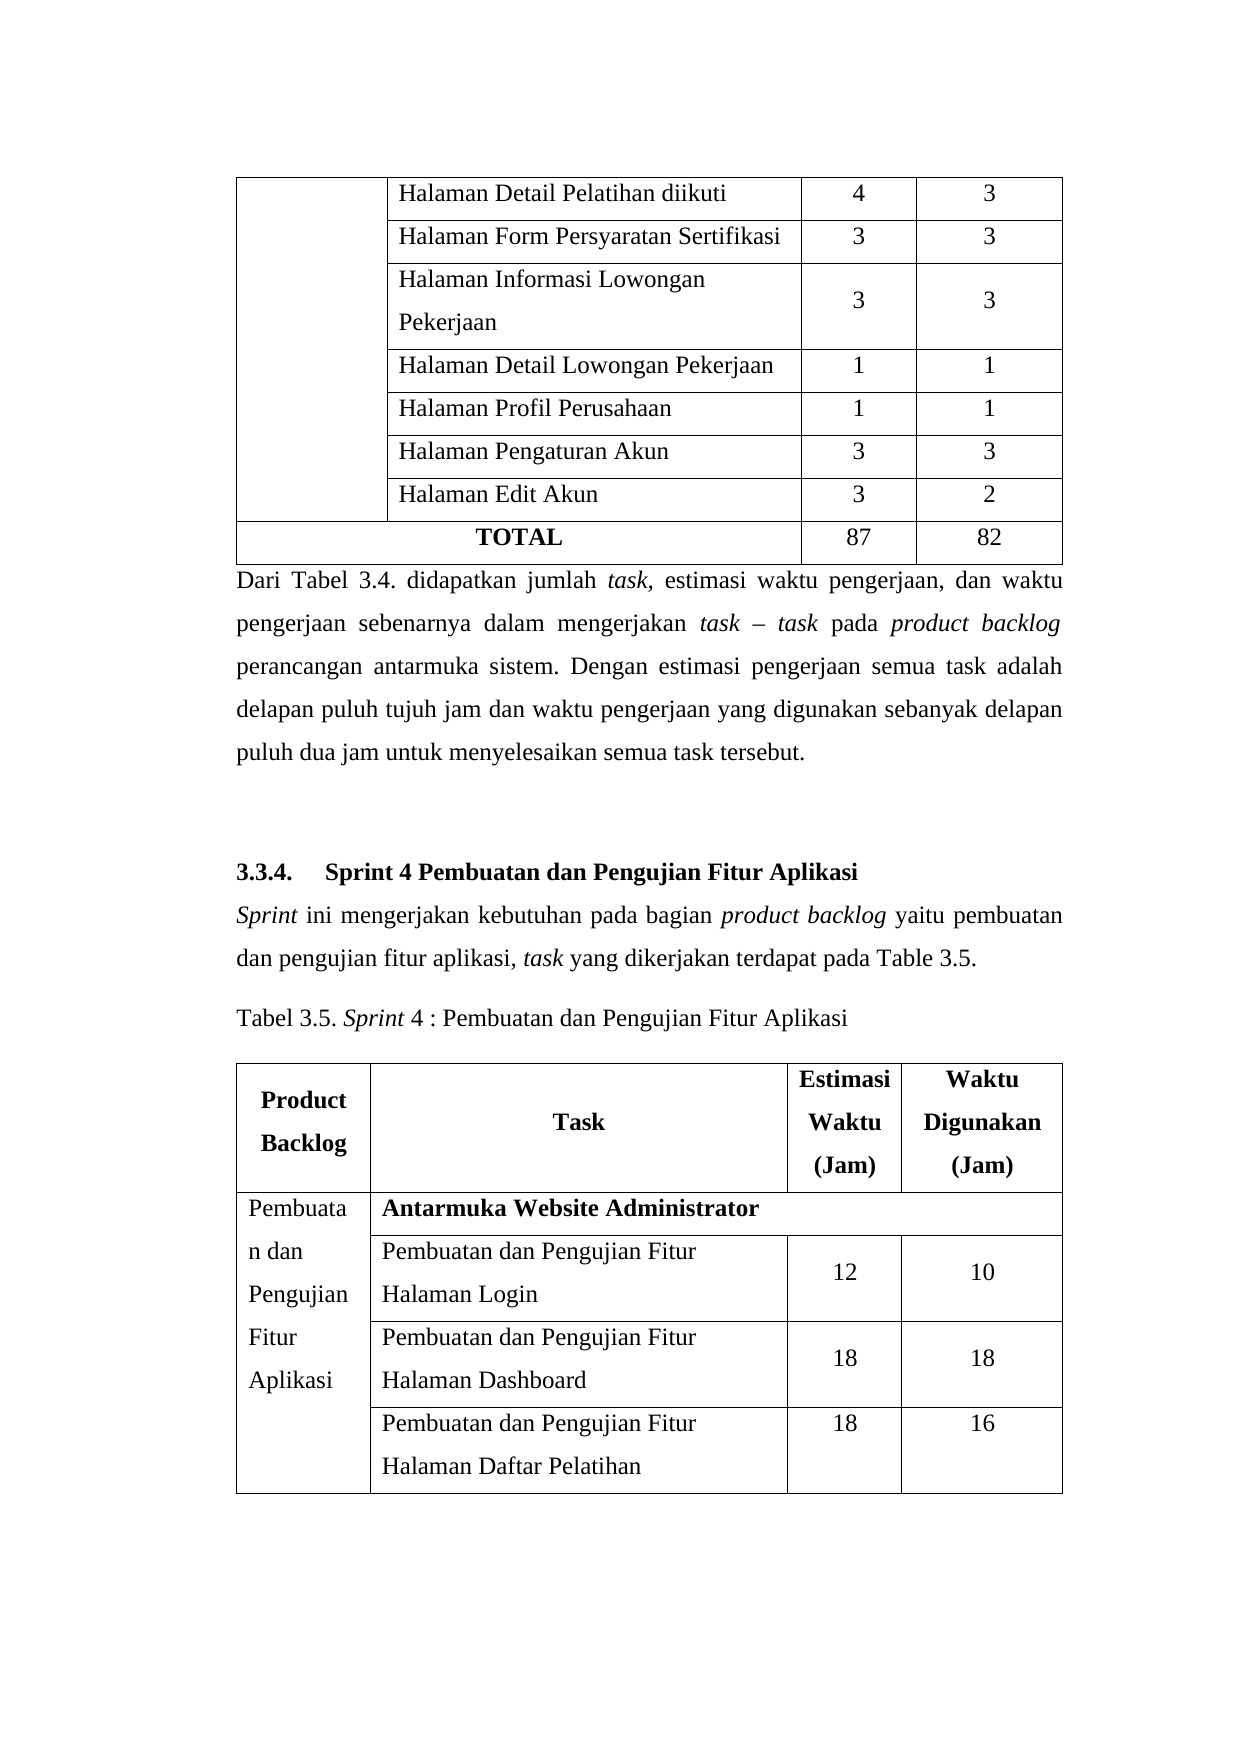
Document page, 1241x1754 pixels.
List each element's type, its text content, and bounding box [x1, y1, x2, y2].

table_cell 87 [802, 522, 916, 564]
table_cell Halaman Edit Akun [388, 479, 801, 521]
table_cell 4 [802, 178, 916, 220]
table_cell 18 [902, 1322, 1062, 1407]
table_header Product Backlog [237, 1064, 370, 1192]
table_cell 12 [788, 1236, 901, 1321]
table_cell Halaman Profil Perusahaan [388, 393, 801, 435]
table_cell 3 [917, 221, 1062, 263]
table_cell 16 [902, 1408, 1062, 1493]
subtitle Sprint 4 Pembuatan dan Pengujian Fitur Aplikasi [236, 857, 1063, 886]
table_cell Pembuatan dan Pengujian Fitur Aplikasi [237, 1193, 370, 1493]
table_cell Halaman Informasi Lowongan Pekerjaan [388, 264, 801, 349]
table_cell 3 [802, 479, 916, 521]
table_cell Pembuatan dan Pengujian Fitur Halaman Daftar Pelatihan [371, 1408, 787, 1493]
table_cell Halaman Pengaturan Akun [388, 436, 801, 478]
table_cell 3 [917, 264, 1062, 349]
text Tabel 3.5. Sprint 4 : Pembuatan dan Pengujian Fitur Aplikasi [236, 1003, 1063, 1032]
table_cell 10 [902, 1236, 1062, 1321]
table_cell Pembuatan dan Pengujian Fitur Halaman Dashboard [371, 1322, 787, 1407]
table_cell 1 [802, 393, 916, 435]
table_cell 1 [917, 393, 1062, 435]
table_cell 2 [917, 479, 1062, 521]
table_cell 18 [788, 1322, 901, 1407]
table_header Estimasi Waktu (Jam) [788, 1064, 901, 1192]
table_cell 18 [788, 1408, 901, 1493]
table_cell Pembuatan dan Pengujian Fitur Halaman Login [371, 1236, 787, 1321]
table_header Task [371, 1064, 787, 1192]
table_cell 3 [802, 264, 916, 349]
table_cell Halaman Form Persyaratan Sertifikasi [388, 221, 801, 263]
table_cell Halaman Detail Pelatihan diikuti [388, 178, 801, 220]
table_cell 3 [917, 436, 1062, 478]
table_cell Antarmuka Website Administrator [371, 1193, 1062, 1235]
table_header Waktu Digunakan (Jam) [902, 1064, 1062, 1192]
table_cell 1 [917, 350, 1062, 392]
text Sprint ini mengerjakan kebutuhan pada bagian product backlog yaitu pembuatan dan pengujian fitur aplikasi, task yang dikerjakan terdapat pada Table 3.5. [236, 900, 1063, 972]
table_cell 82 [917, 522, 1062, 564]
table_cell 1 [802, 350, 916, 392]
table_cell 3 [802, 436, 916, 478]
table_cell TOTAL [237, 522, 801, 564]
text Dari Tabel 3.4. didapatkan jumlah task, estimasi waktu pengerjaan, dan waktu pengerjaan sebenarnya dalam mengerjakan task – task pada product backlog perancangan antarmuka sistem. Dengan estimasi pengerjaan semua task adalah delapan puluh tujuh jam dan waktu pengerjaan yang digunakan sebanyak delapan puluh dua jam untuk menyelesaikan semua task tersebut. [236, 565, 1063, 766]
table_cell 3 [917, 178, 1062, 220]
table_cell Halaman Detail Lowongan Pekerjaan [388, 350, 801, 392]
table_cell 3 [802, 221, 916, 263]
